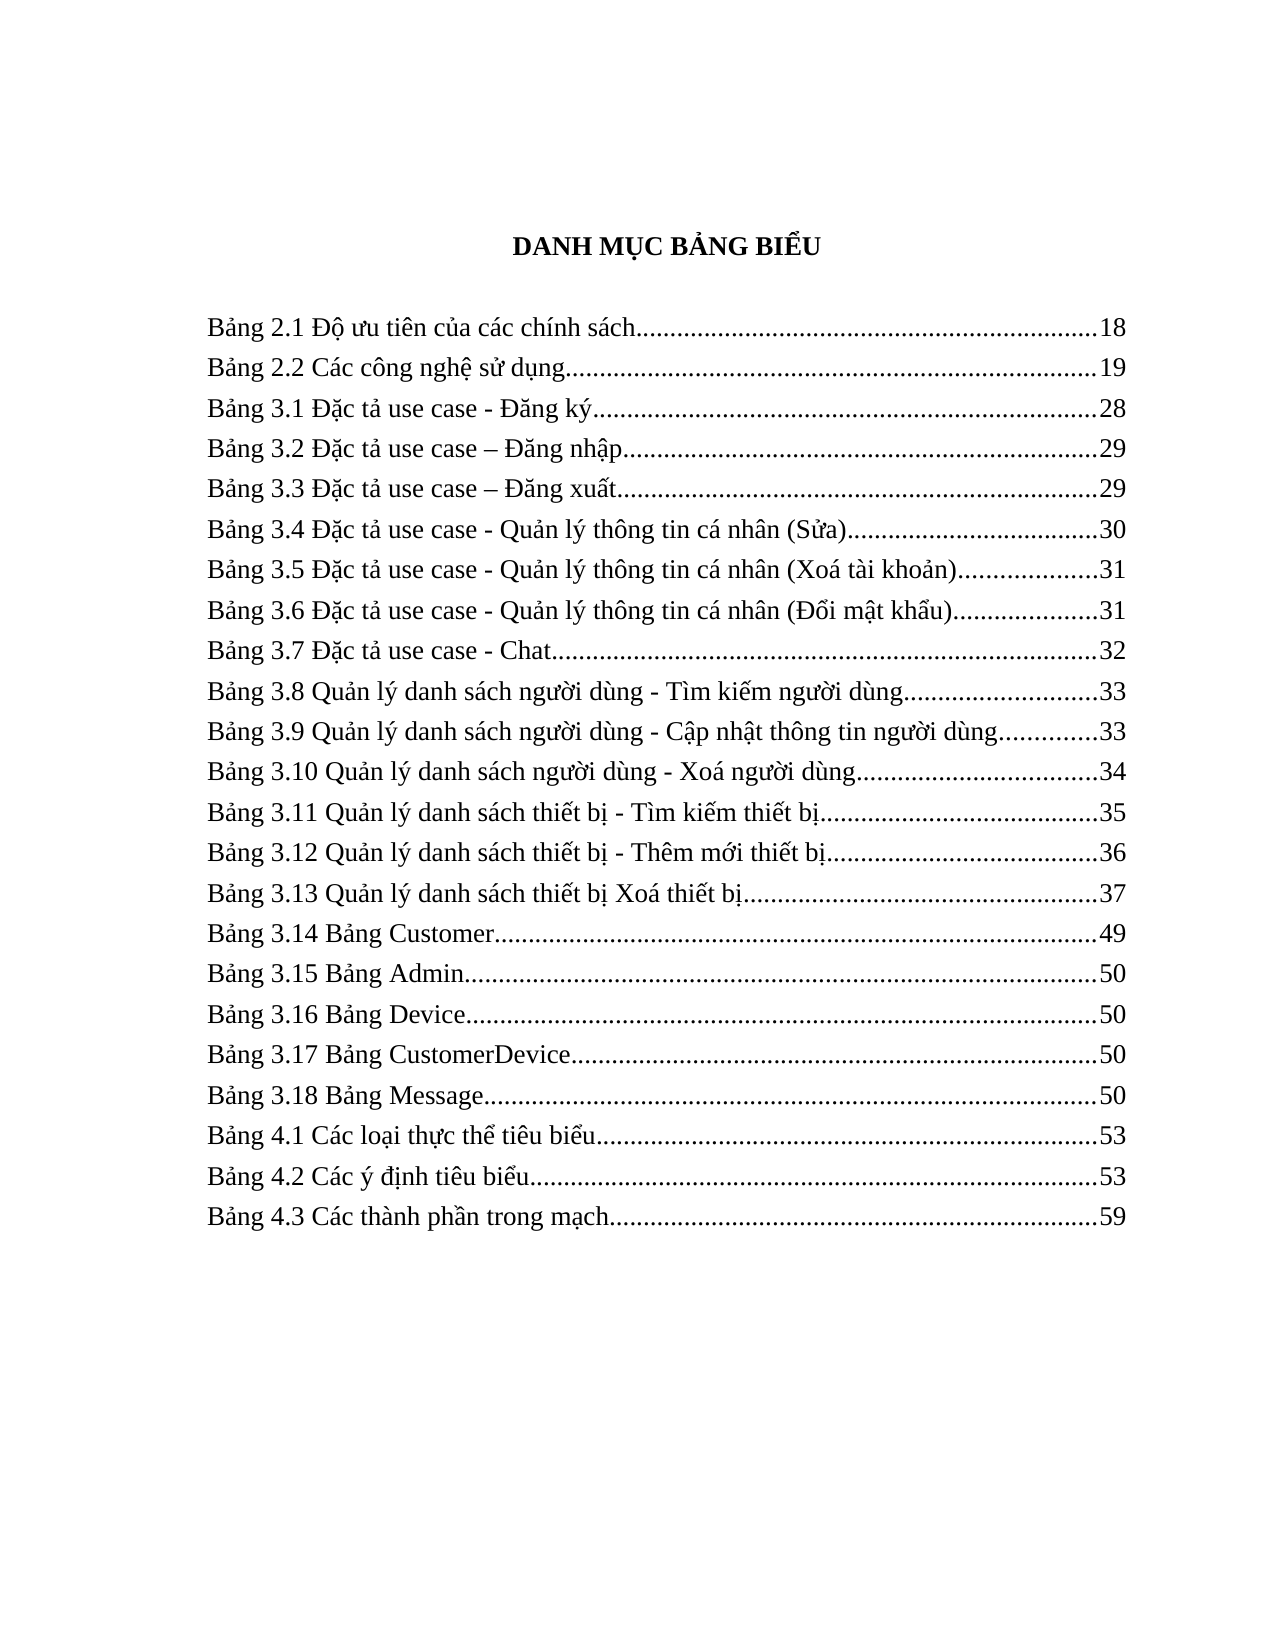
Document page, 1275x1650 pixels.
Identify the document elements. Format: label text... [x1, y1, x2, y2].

text Bảng 3.14 Bảng Customer 49 [207, 917, 1127, 948]
text Bảng 3.7 Đặc tả use case - Chat 32 [207, 634, 1127, 665]
text Bảng 3.8 Quản lý danh sách người dùng - Tìm kiếm người dùng 33 [207, 674, 1127, 706]
text Bảng 3.17 Bảng CustomerDevice 50 [207, 1038, 1127, 1069]
text Bảng 3.5 Đặc tả use case - Quản lý thông tin cá nhân (Xoá tài khoản) 31 [207, 553, 1127, 584]
text Bảng 4.2 Các ý định tiêu biểu 53 [207, 1159, 1127, 1191]
text Bảng 3.11 Quản lý danh sách thiết bị - Tìm kiếm thiết bị 35 [207, 796, 1127, 827]
text Bảng 3.13 Quản lý danh sách thiết bị Xoá thiết bị 37 [207, 877, 1127, 908]
text Bảng 3.1 Đặc tả use case - Đăng ký 28 [207, 392, 1127, 423]
text Bảng 4.1 Các loại thực thể tiêu biểu 53 [207, 1119, 1127, 1150]
text Bảng 2.2 Các công nghệ sử dụng 19 [207, 351, 1127, 382]
text Bảng 3.3 Đặc tả use case – Đăng xuất 29 [207, 472, 1127, 504]
text Bảng 2.1 Độ ưu tiên của các chính sách 18 [207, 311, 1127, 342]
text Bảng 3.15 Bảng Admin 50 [207, 957, 1127, 989]
text Bảng 3.9 Quản lý danh sách người dùng - Cập nhật thông tin người dùng 33 [207, 715, 1127, 746]
text DANH MỤC BẢNG BIỂU [207, 230, 1127, 261]
text Bảng 3.16 Bảng Device 50 [207, 998, 1127, 1029]
text Bảng 3.18 Bảng Message 50 [207, 1079, 1127, 1110]
text Bảng 4.3 Các thành phần trong mạch 59 [207, 1200, 1127, 1231]
text Bảng 3.6 Đặc tả use case - Quản lý thông tin cá nhân (Đổi mật khẩu) 31 [207, 594, 1127, 625]
text Bảng 3.12 Quản lý danh sách thiết bị - Thêm mới thiết bị 36 [207, 836, 1127, 867]
text Bảng 3.4 Đặc tả use case - Quản lý thông tin cá nhân (Sửa) 30 [207, 513, 1127, 544]
text Bảng 3.2 Đặc tả use case – Đăng nhập 29 [207, 432, 1127, 463]
text Bảng 3.10 Quản lý danh sách người dùng - Xoá người dùng 34 [207, 755, 1127, 787]
